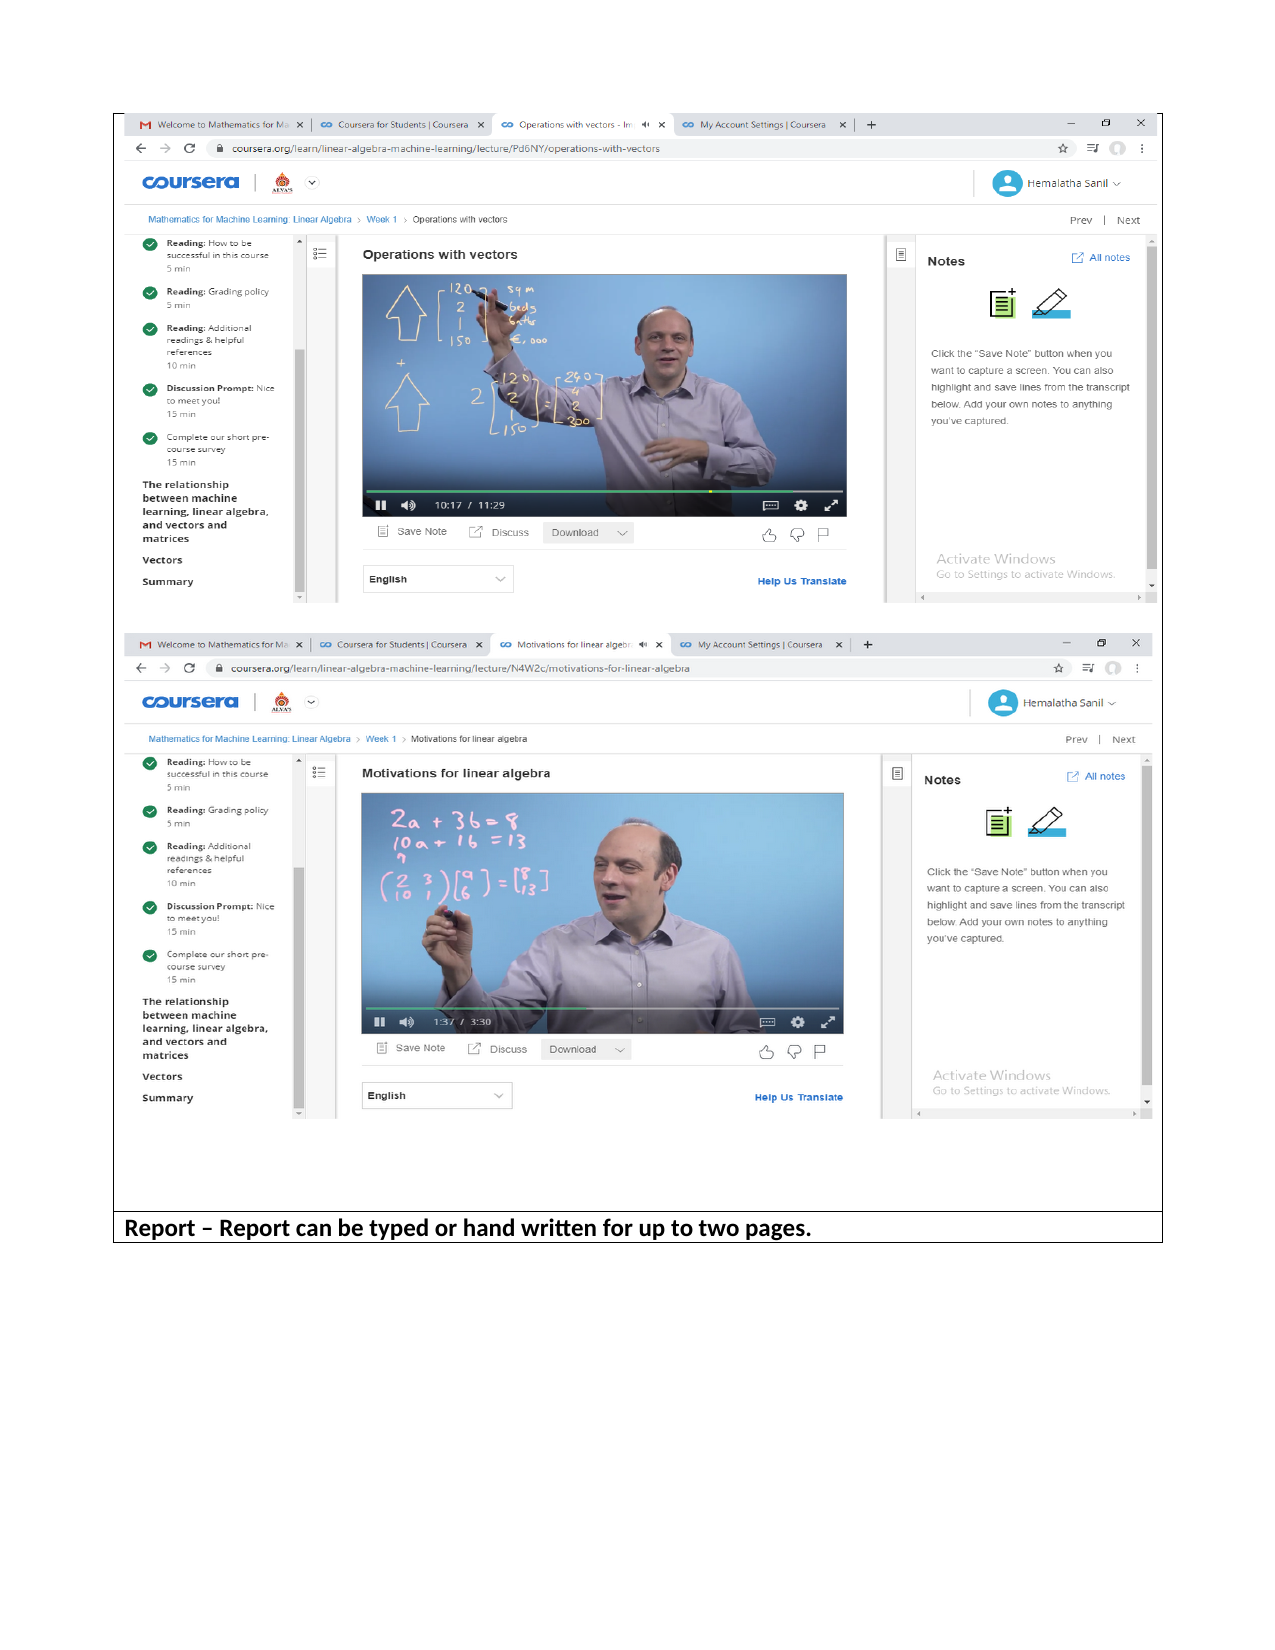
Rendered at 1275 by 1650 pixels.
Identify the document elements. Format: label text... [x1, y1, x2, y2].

picture [124, 633, 1153, 1119]
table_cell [114, 1212, 1162, 1242]
table_cell Image of session [114, 114, 1162, 1211]
picture [124, 113, 1158, 603]
